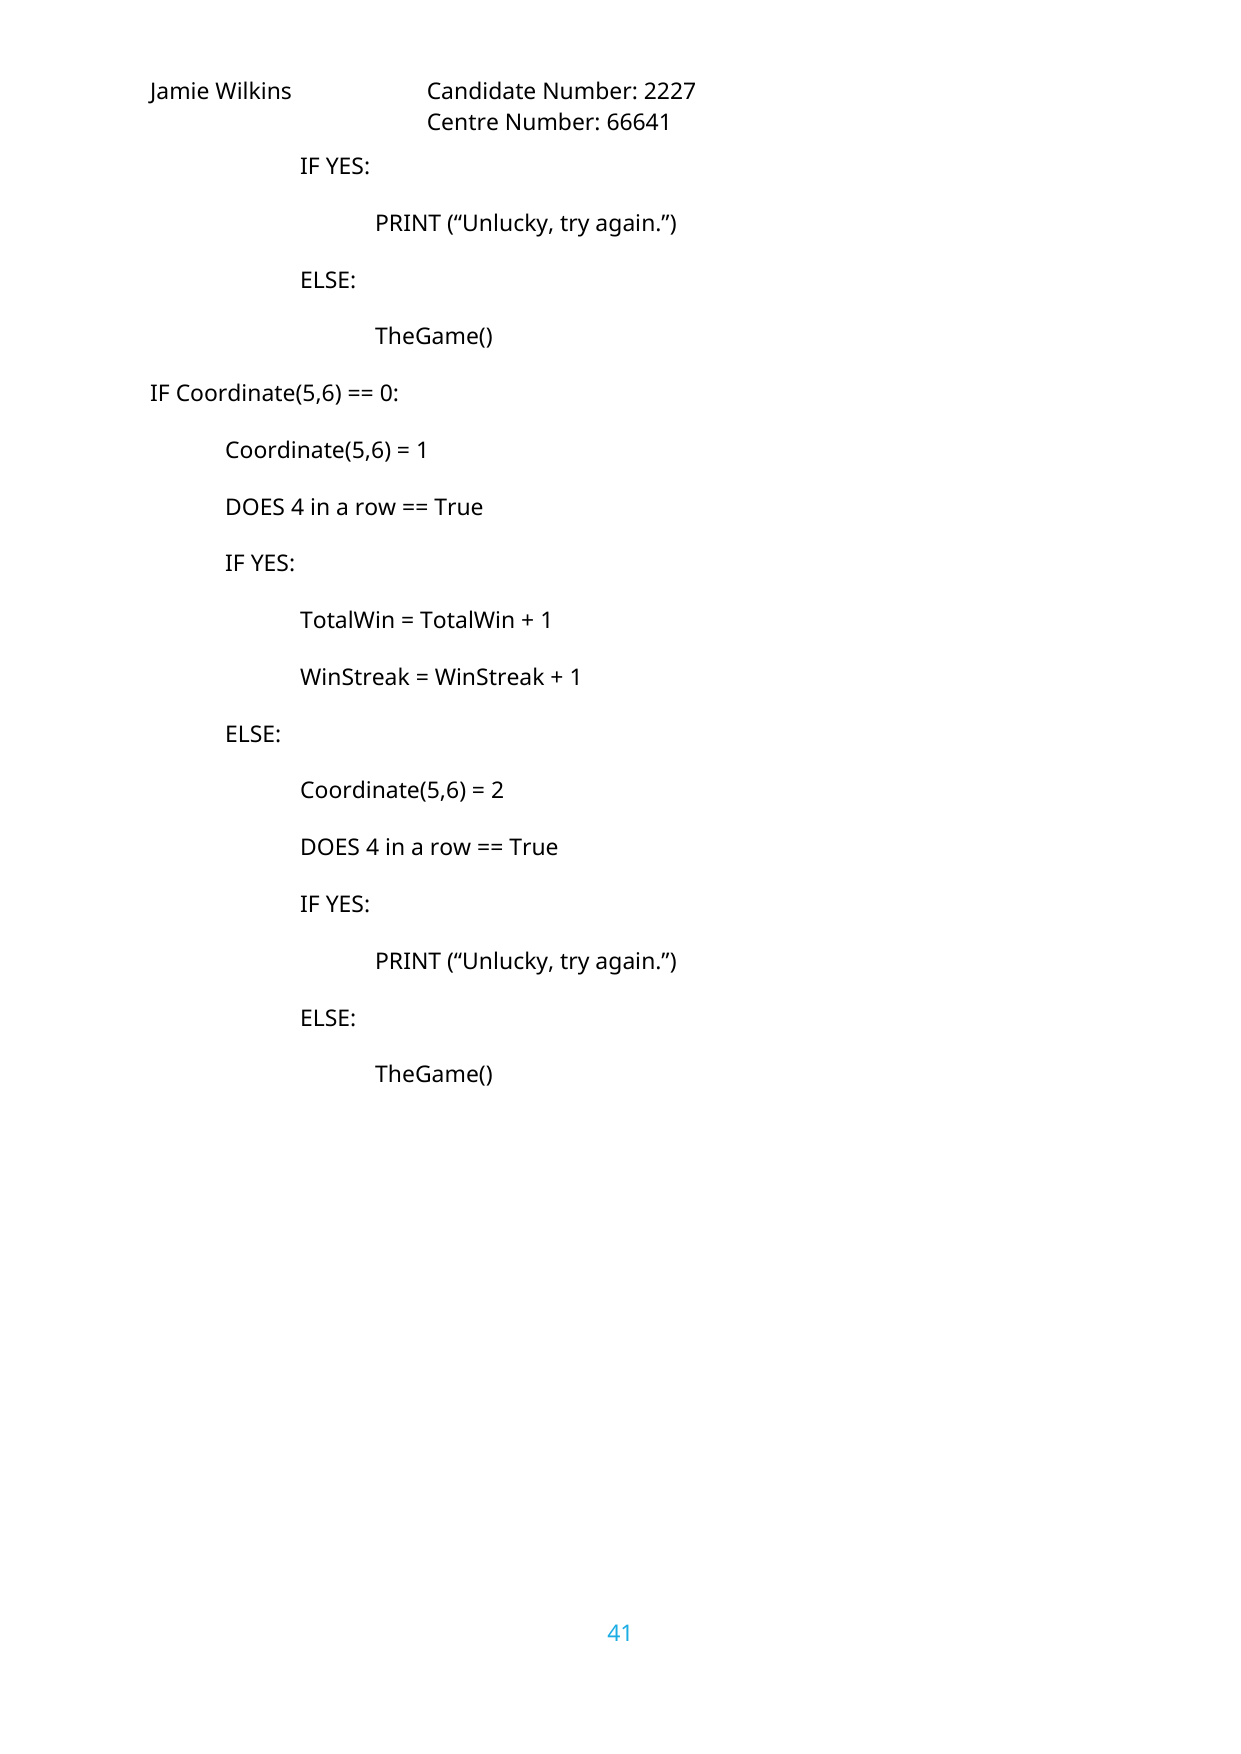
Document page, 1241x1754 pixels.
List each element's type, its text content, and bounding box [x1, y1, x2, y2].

text TheGame() [150, 320, 1090, 352]
text IF Coordinate(5,6) == 0: [150, 377, 1090, 408]
text ELSE: [150, 718, 1090, 749]
text IF YES: [150, 547, 1090, 579]
text ELSE: [150, 1002, 1090, 1033]
text PRINT (“Unlucky, try again.”) [150, 945, 1090, 976]
text IF YES: [150, 888, 1090, 919]
text TheGame() [150, 1058, 1090, 1089]
text IF YES: [150, 150, 1090, 181]
text DOES 4 in a row == True [150, 831, 1090, 862]
text DOES 4 in a row == True [150, 491, 1090, 522]
text PRINT (“Unlucky, try again.”) [150, 207, 1090, 238]
text TotalWin = TotalWin + 1 [150, 604, 1090, 635]
text ELSE: [150, 263, 1090, 295]
text Coordinate(5,6) = 2 [150, 774, 1090, 806]
text WinStreak = WinStreak + 1 [150, 661, 1090, 692]
text Coordinate(5,6) = 1 [150, 434, 1090, 465]
